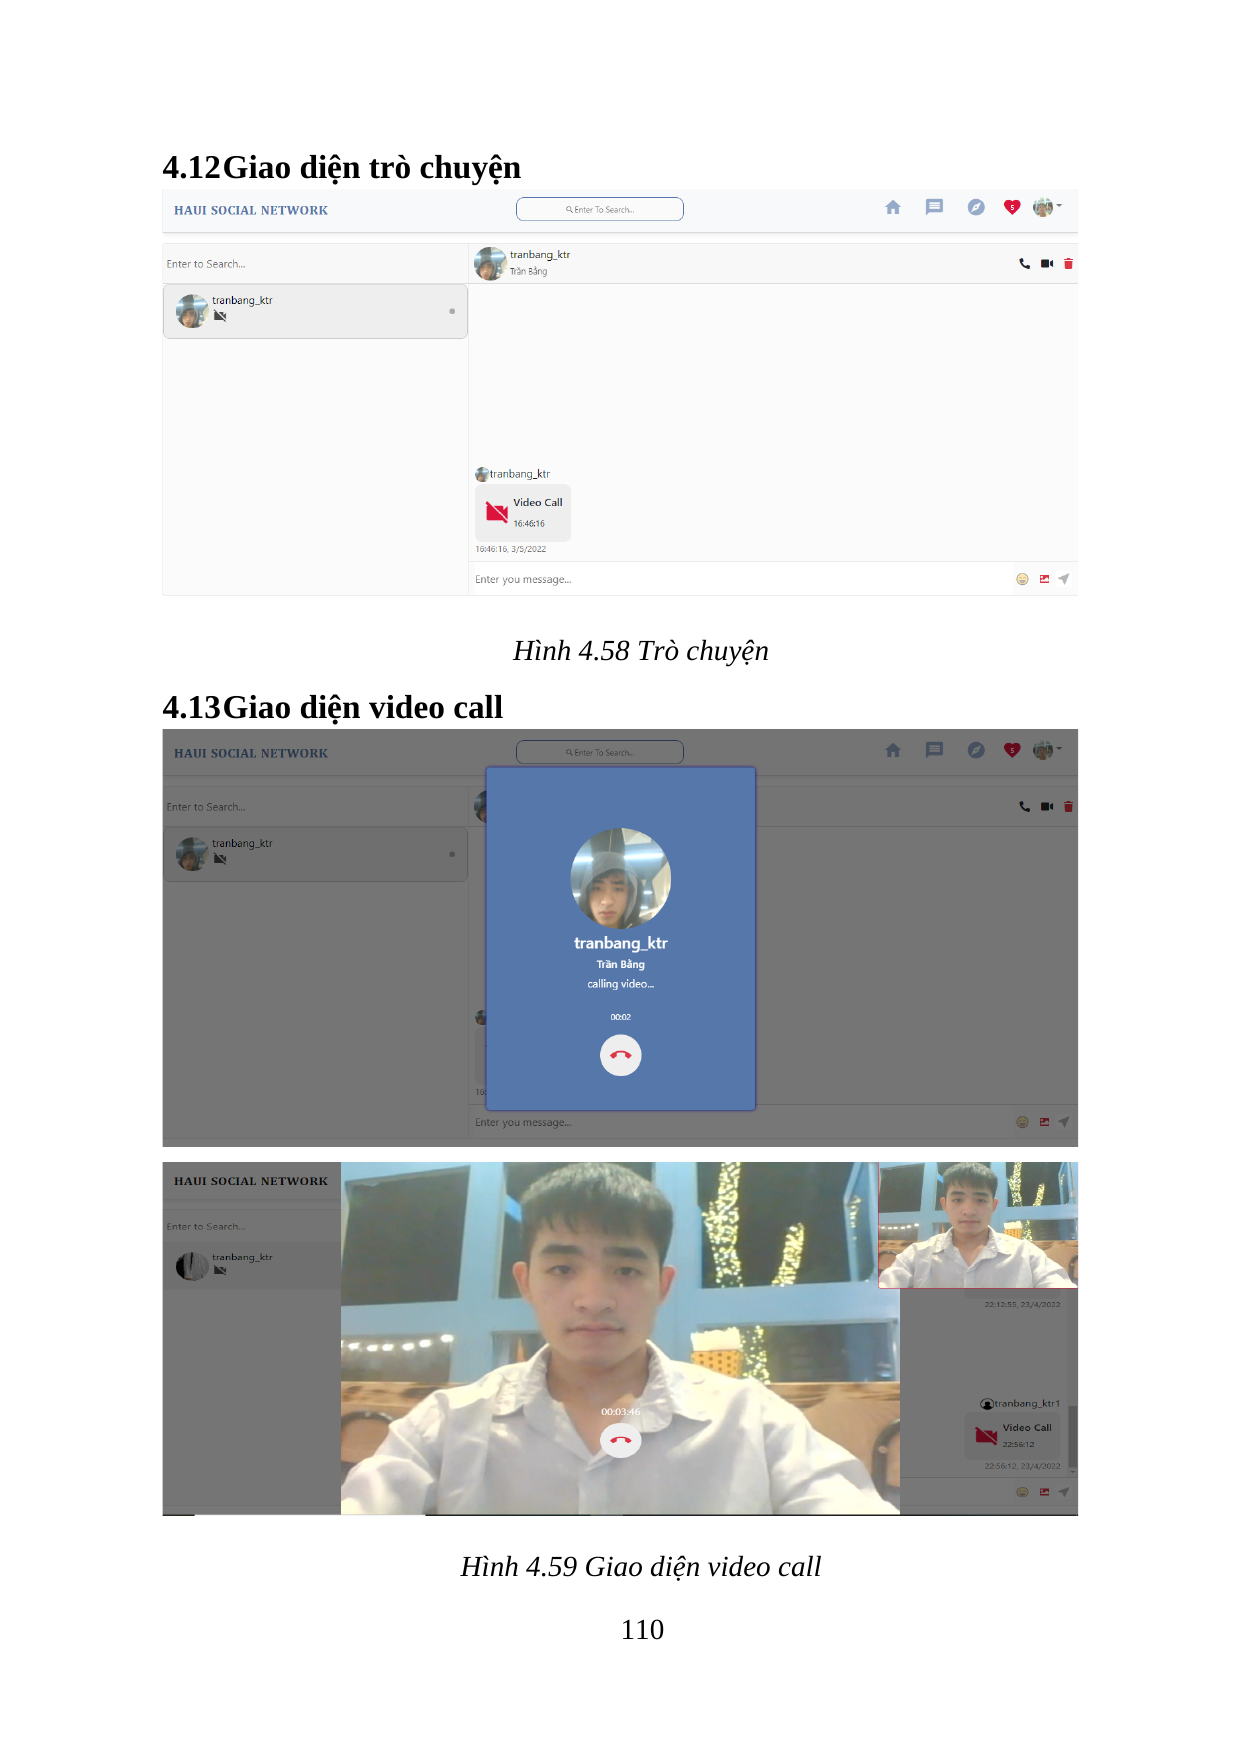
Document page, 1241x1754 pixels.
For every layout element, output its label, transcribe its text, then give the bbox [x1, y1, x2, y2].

picture [162, 729, 1079, 1147]
subtitle Giao diện trò chuyện [162, 148, 1122, 186]
subtitle Giao diện video call [162, 688, 1122, 726]
picture [162, 189, 1079, 600]
picture [162, 1162, 1079, 1516]
